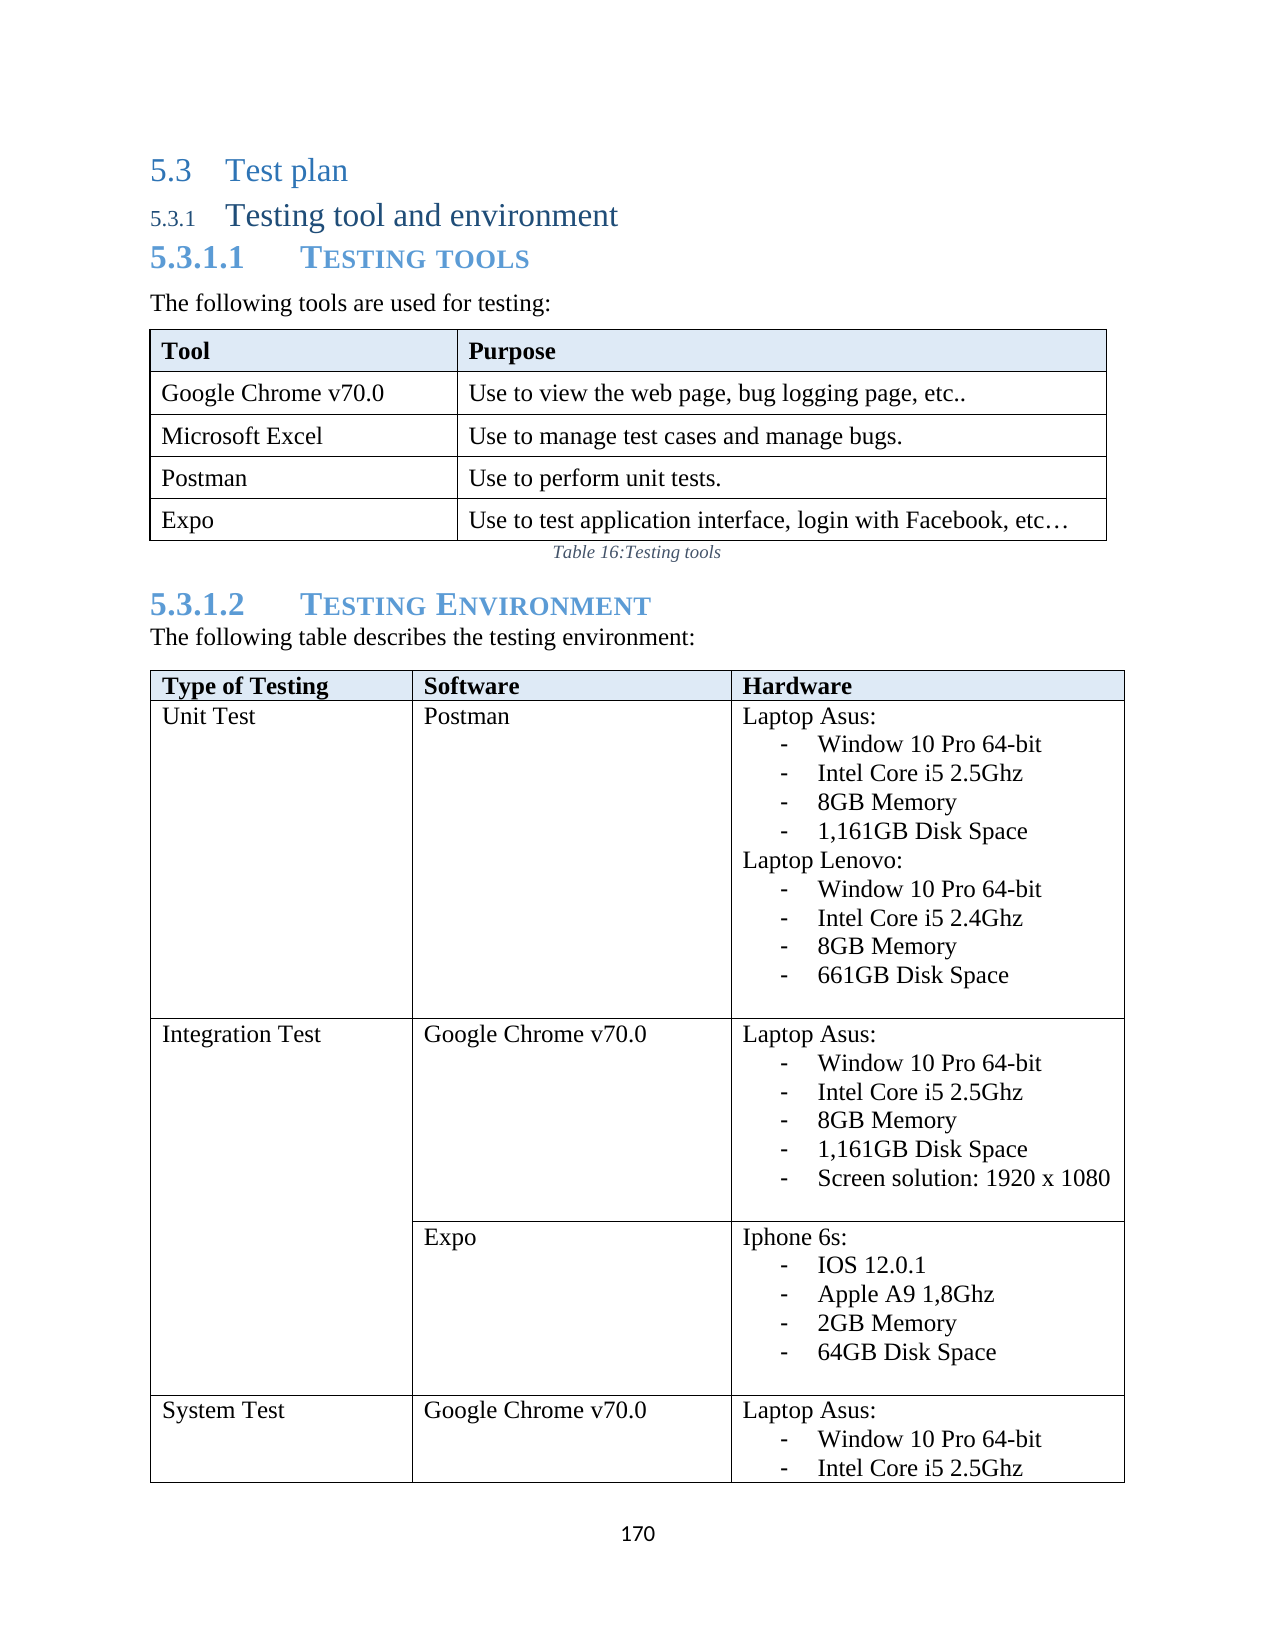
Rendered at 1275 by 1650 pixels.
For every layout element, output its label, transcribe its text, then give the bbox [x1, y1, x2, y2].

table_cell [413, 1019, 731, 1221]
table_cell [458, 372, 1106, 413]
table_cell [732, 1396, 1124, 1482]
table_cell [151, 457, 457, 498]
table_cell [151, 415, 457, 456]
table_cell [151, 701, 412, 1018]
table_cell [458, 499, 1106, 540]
text Table 16:Testing tools [150, 541, 1125, 563]
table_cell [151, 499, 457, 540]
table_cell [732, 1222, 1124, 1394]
subtitle Testing tool and environment [150, 196, 1125, 234]
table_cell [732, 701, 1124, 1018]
text The following table describes the testing environment: [150, 622, 1125, 651]
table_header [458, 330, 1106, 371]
subtitle Test plan [150, 150, 1125, 188]
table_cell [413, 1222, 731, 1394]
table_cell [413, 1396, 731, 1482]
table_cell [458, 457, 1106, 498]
list Testing Environment [150, 584, 1125, 622]
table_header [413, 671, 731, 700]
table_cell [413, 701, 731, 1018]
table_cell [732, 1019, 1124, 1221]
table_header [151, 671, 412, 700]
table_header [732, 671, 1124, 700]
list Testing tools [150, 237, 1125, 275]
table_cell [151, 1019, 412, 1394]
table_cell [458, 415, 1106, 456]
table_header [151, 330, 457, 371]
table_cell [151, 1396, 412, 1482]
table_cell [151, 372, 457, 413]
text The following tools are used for testing: [150, 288, 1125, 316]
